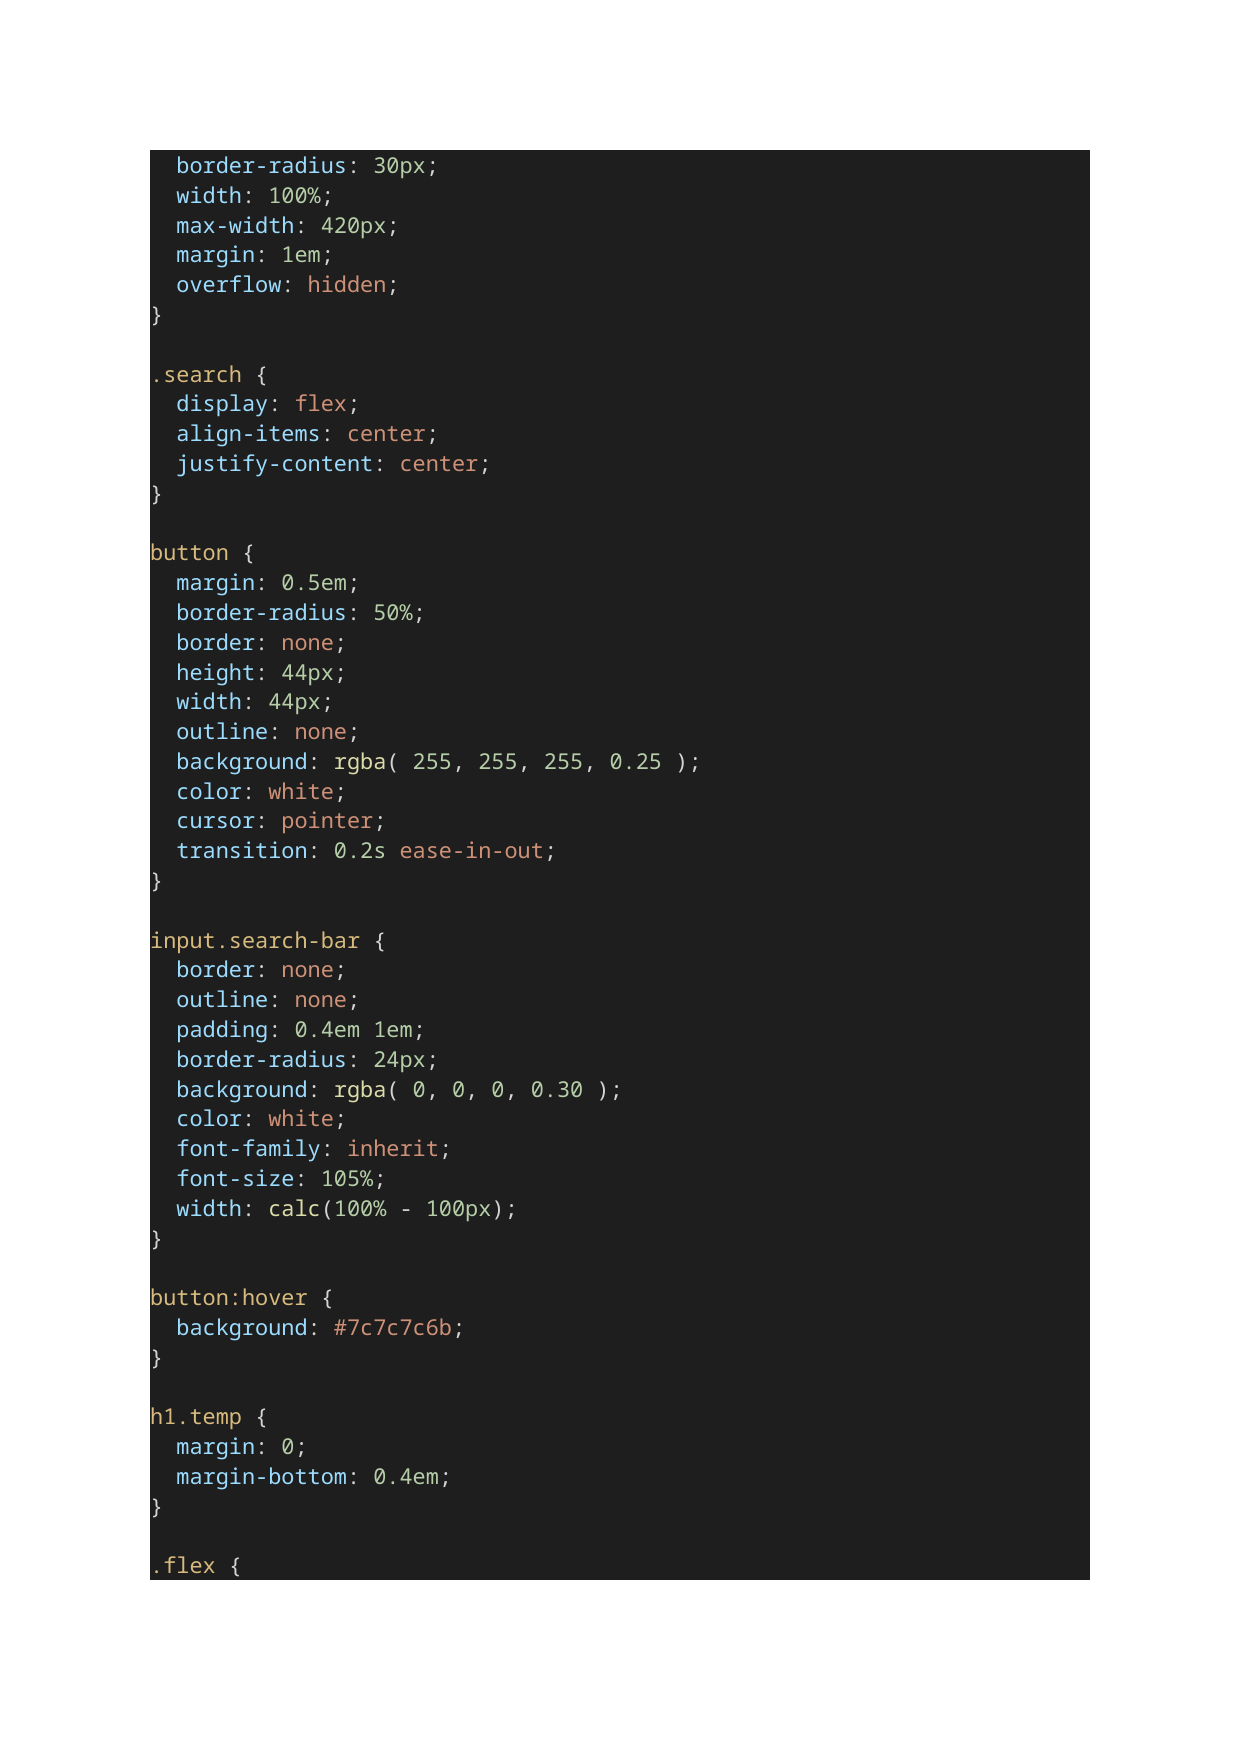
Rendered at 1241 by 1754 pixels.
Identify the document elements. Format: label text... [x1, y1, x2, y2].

text button { [150, 537, 1090, 567]
text width: calc(100% - 100px); [150, 1193, 1090, 1222]
text .flex { [150, 1550, 1090, 1580]
text font-size: 105%; [150, 1163, 1090, 1193]
text background: #7c7c7c6b; [150, 1312, 1090, 1342]
text padding: 0.4em 1em; [150, 1014, 1090, 1044]
text transition: 0.2s ease-in-out; [150, 835, 1090, 865]
text justify-content: center; [150, 448, 1090, 478]
text .search { [150, 358, 1090, 388]
text } [150, 478, 1090, 507]
text width: 100%; [150, 180, 1090, 209]
text width: 44px; [150, 686, 1090, 716]
text overflow: hidden; [150, 269, 1090, 299]
text background: rgba( 255, 255, 255, 0.25 ); [150, 746, 1090, 776]
text margin: 0.5em; [150, 567, 1090, 597]
text border-radius: 50%; [150, 597, 1090, 627]
text display: flex; [150, 388, 1090, 418]
text color: white; [150, 1103, 1090, 1133]
text border: none; [150, 627, 1090, 656]
text height: 44px; [150, 656, 1090, 686]
text margin-bottom: 0.4em; [150, 1461, 1090, 1491]
text h1.temp { [150, 1401, 1090, 1431]
text cursor: pointer; [150, 805, 1090, 835]
text max-width: 420px; [150, 209, 1090, 239]
text } [150, 1342, 1090, 1371]
text color: white; [150, 776, 1090, 805]
text } [150, 299, 1090, 329]
text margin: 0; [150, 1431, 1090, 1461]
text align-items: center; [150, 418, 1090, 448]
text } [150, 865, 1090, 895]
text button:hover { [150, 1282, 1090, 1312]
text } [150, 1222, 1090, 1252]
text outline: none; [150, 716, 1090, 746]
text border: none; [150, 954, 1090, 984]
text background: rgba( 0, 0, 0, 0.30 ); [150, 1073, 1090, 1103]
text border-radius: 30px; [150, 150, 1090, 180]
text font-family: inherit; [150, 1133, 1090, 1163]
text input.search-bar { [150, 924, 1090, 954]
text margin: 1em; [150, 239, 1090, 269]
text outline: none; [150, 984, 1090, 1014]
text border-radius: 24px; [150, 1044, 1090, 1073]
text } [150, 1491, 1090, 1520]
